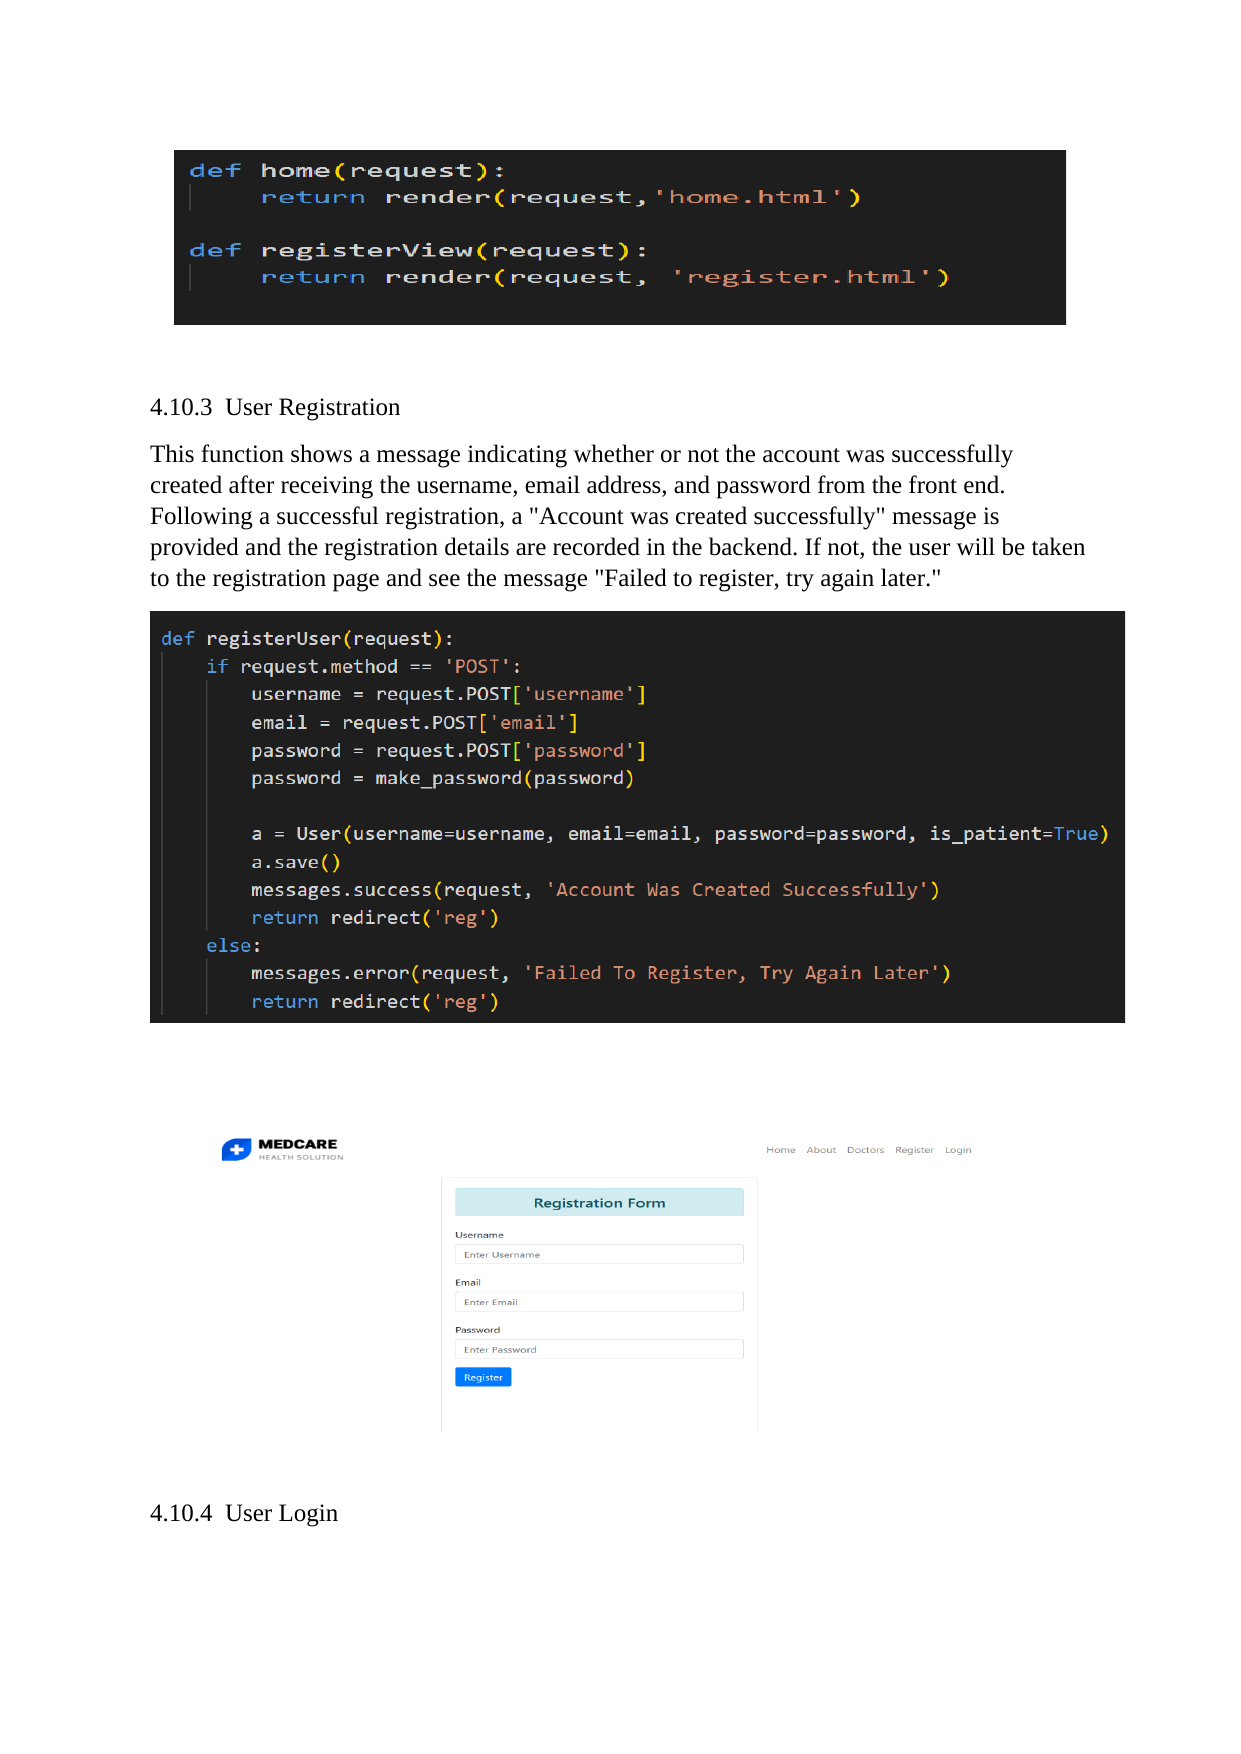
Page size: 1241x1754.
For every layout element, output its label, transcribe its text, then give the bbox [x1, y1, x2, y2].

text 4.10.4 User Login [150, 1498, 1090, 1527]
text This function shows a message indicating whether or not the account was successfully created after receiving the username, email address, and password from the front end. Following a successful registration, a "Account was created successfully" message is provided and the registration details are recorded in the backend. If not, the user will be taken to the registration page and see the message "Failed to register, try again later." [150, 439, 1090, 592]
picture [150, 611, 1125, 1023]
text 4.10.3 User Registration [150, 392, 1090, 420]
picture [213, 1136, 1028, 1432]
picture [174, 150, 1067, 325]
